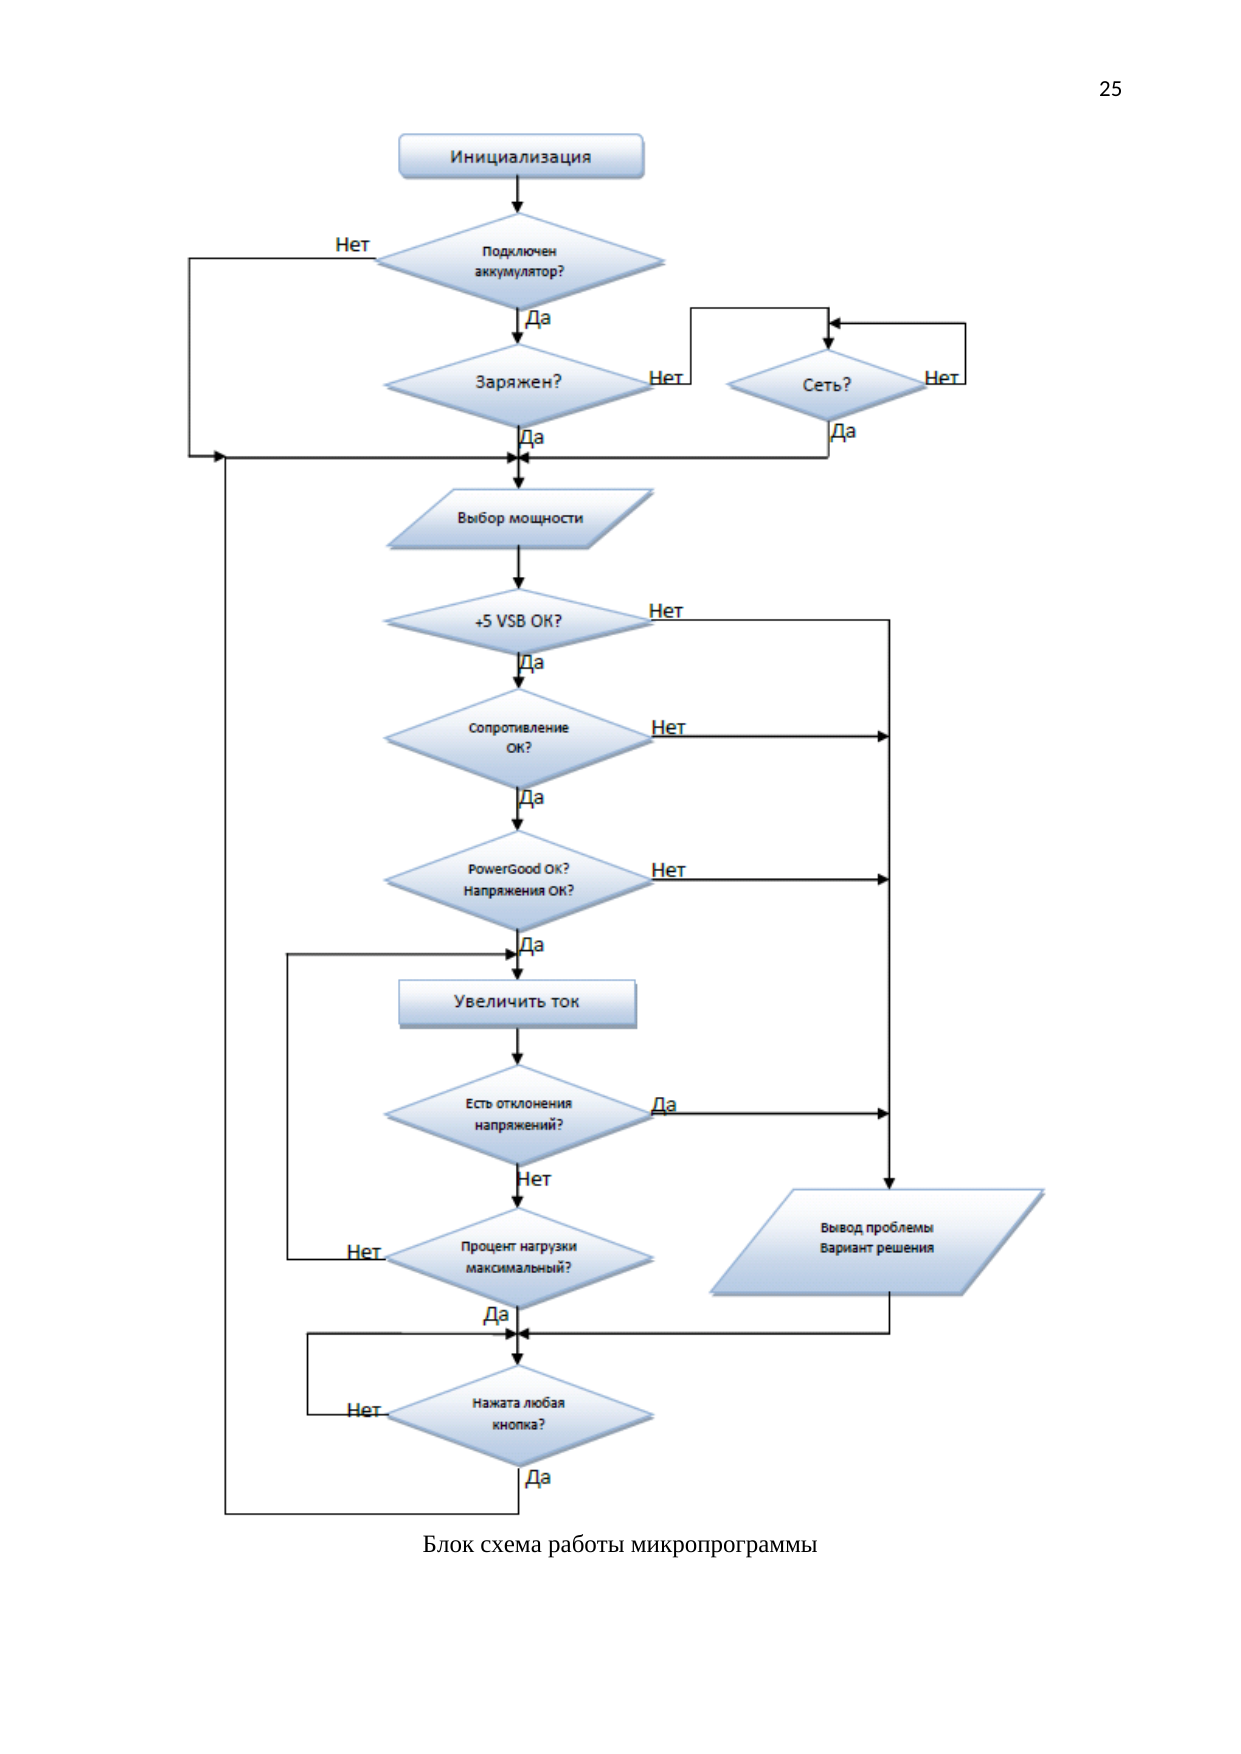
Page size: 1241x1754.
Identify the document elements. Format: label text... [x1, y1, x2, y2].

picture [186, 130, 1055, 1526]
